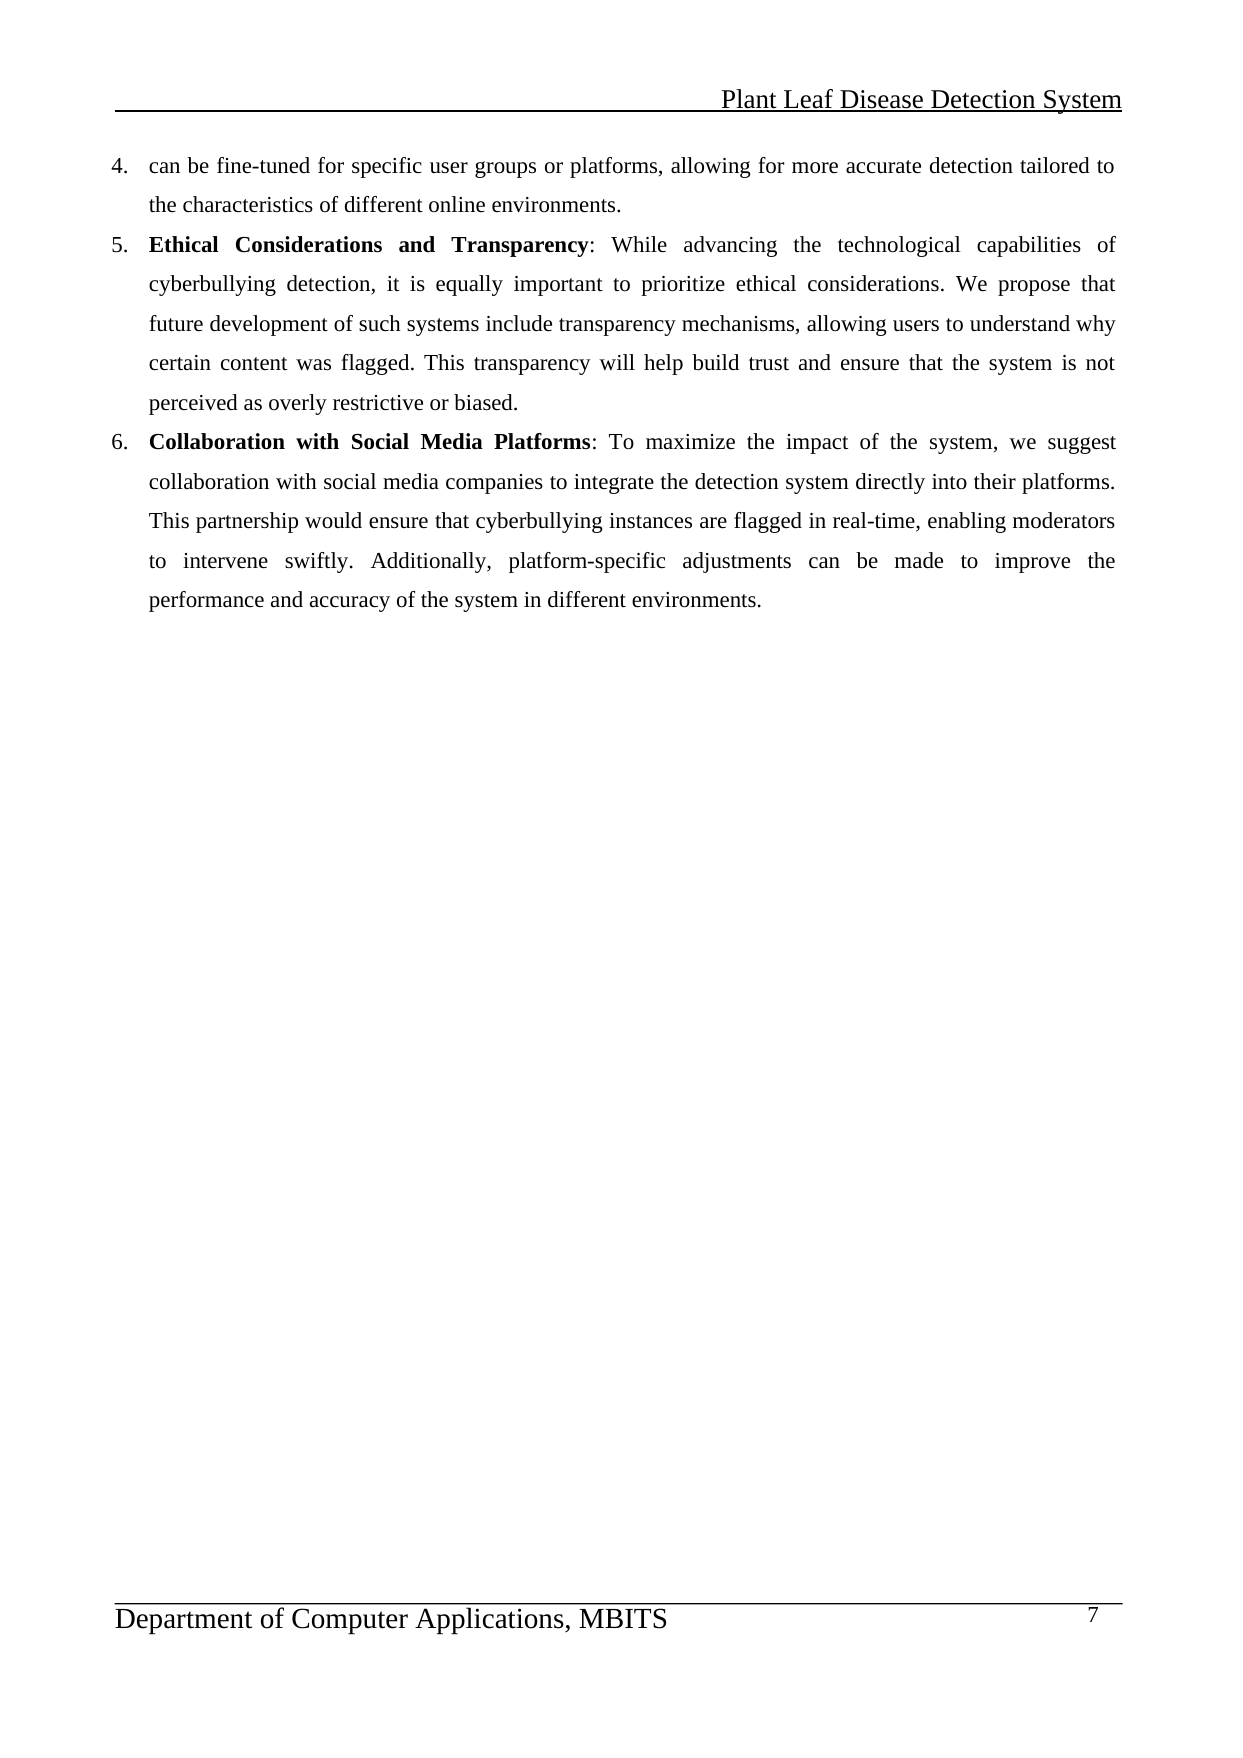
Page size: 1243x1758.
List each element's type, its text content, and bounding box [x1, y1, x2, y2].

list can be fine-tuned for specific user groups or platforms, allowing for more accurate detection tailored to the characteristics of different online environments. [111, 152, 1117, 218]
list Collaboration with Social Media Platforms: To maximize the impact of the system, we suggest collaboration with social media companies to integrate the detection system directly into their platforms. This partnership would ensure that cyberbullying instances are flagged in real-time, enabling moderators to intervene swiftly. Additionally, platform-specific adjustments can be made to improve the performance and accuracy of the system in different environments. [111, 428, 1117, 613]
list Ethical Considerations and Transparency: While advancing the technological capabilities of cyberbullying detection, it is equally important to prioritize ethical considerations. We propose that future development of such systems include transparency mechanisms, allowing users to understand why certain content was flagged. This transparency will help build trust and ensure that the system is not perceived as overly restrictive or biased. [111, 231, 1117, 415]
